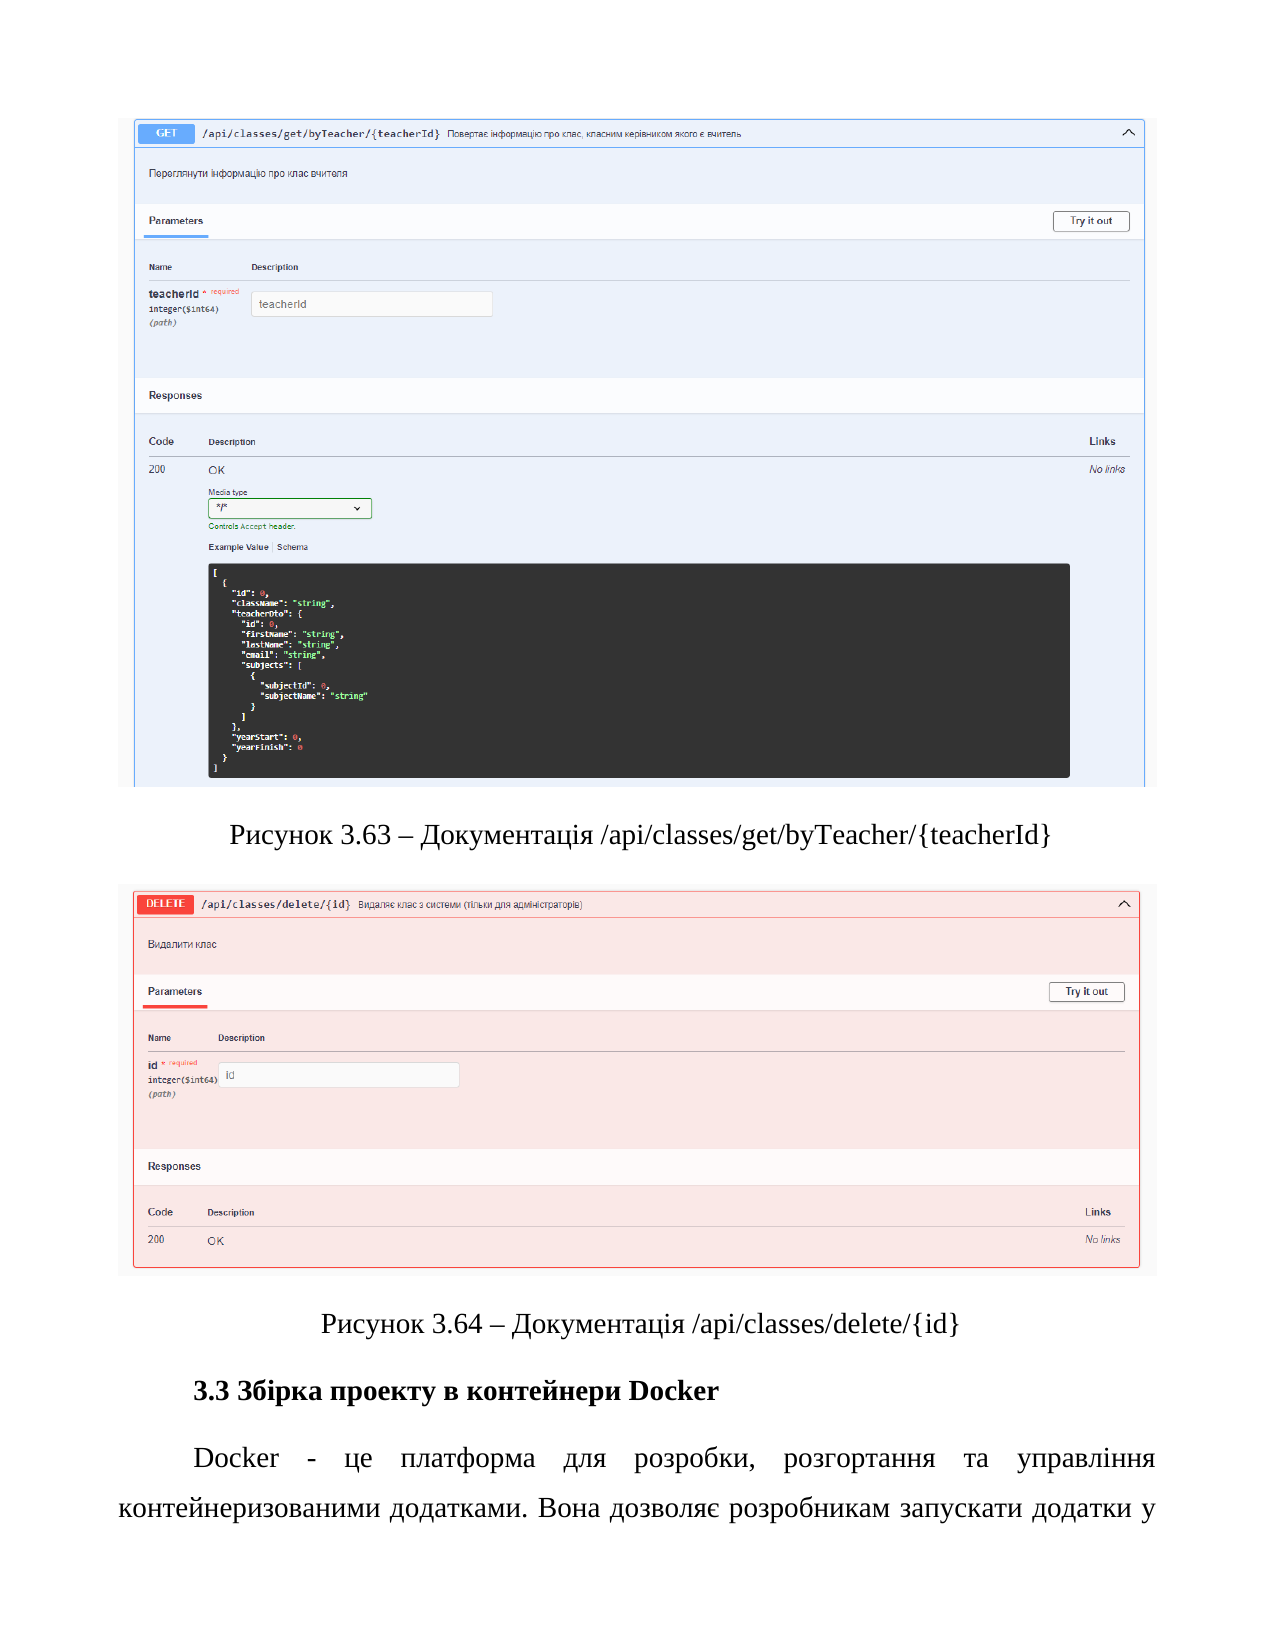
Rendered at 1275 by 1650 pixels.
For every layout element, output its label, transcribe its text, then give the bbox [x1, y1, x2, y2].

text 3.3 Збірка проекту в контейнери Docker [118, 1373, 1157, 1406]
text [118, 1440, 1157, 1523]
picture [118, 884, 1157, 1276]
text Рисунок 3.64 – Документація /api/classes/delete/{id} [118, 1306, 1157, 1339]
picture [118, 118, 1157, 787]
text Рисунок 3.63 – Документація /api/classes/get/byTeacher/{teacherId} [118, 817, 1157, 851]
